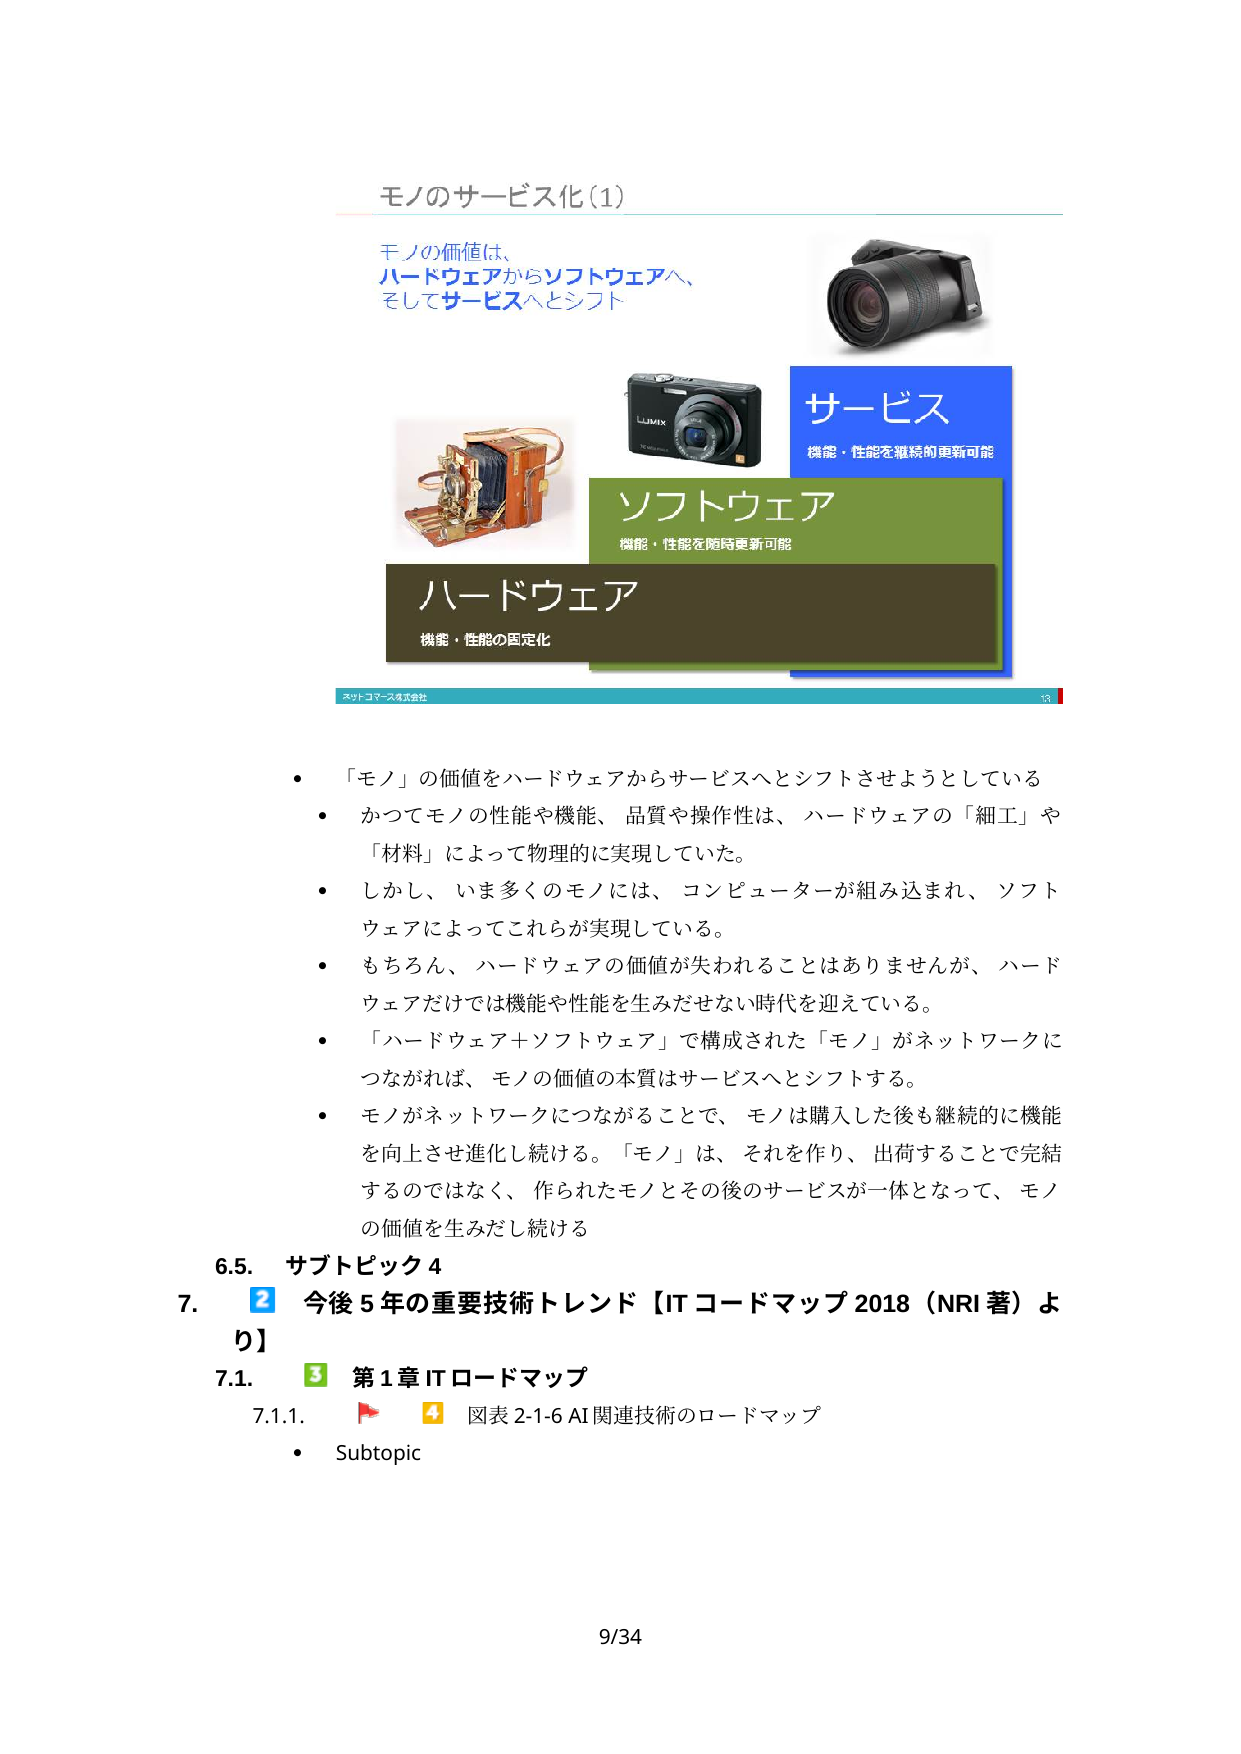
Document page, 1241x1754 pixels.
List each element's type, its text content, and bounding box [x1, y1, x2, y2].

list しかし、 いま多くのモノには、 コンピューターが組み込まれ、 ソフトウェアによってこれらが実現している。 [319, 871, 1063, 946]
picture [335, 158, 1063, 704]
list Subtopic [294, 1433, 1063, 1471]
subtitle サブトピック 4 [215, 1246, 1058, 1283]
list かつてモノの性能や機能、 品質や操作性は、 ハードウェアの「細工」や「材料」によって物理的に実現していた。 [319, 796, 1063, 871]
list 図表2-1-6 AI関連技術のロードマップ [252, 1396, 1063, 1433]
subtitle 今後5年の重要技術トレンド【ITコードマップ2018（NRI著）より】 [177, 1283, 1063, 1358]
list モノがネットワークにつながることで、 モノは購入した後も継続的に機能を向上させ進化し続ける。「モノ」は、 それを作り、 出荷することで完結するのではなく、 作られたモノとその後のサービスが一体となって、 モノの価値を生みだし続ける [319, 1096, 1063, 1246]
list 「モノ」の価値をハードウェアからサービスへとシフトさせようとしている [294, 758, 1063, 796]
picture [358, 1402, 380, 1424]
picture [422, 1402, 444, 1424]
picture [250, 1287, 276, 1313]
subtitle 第1章 ITロードマップ [215, 1358, 1058, 1396]
picture [304, 1363, 328, 1387]
list 「ハードウェア＋ソフトウェア」で構成された「モノ」がネットワークにつながれば、 モノの価値の本質はサービスへとシフトする。 [319, 1021, 1063, 1096]
list もちろん、 ハードウェアの価値が失われることはありませんが、 ハードウェアだけでは機能や性能を生みだせない時代を迎えている。 [319, 946, 1063, 1021]
